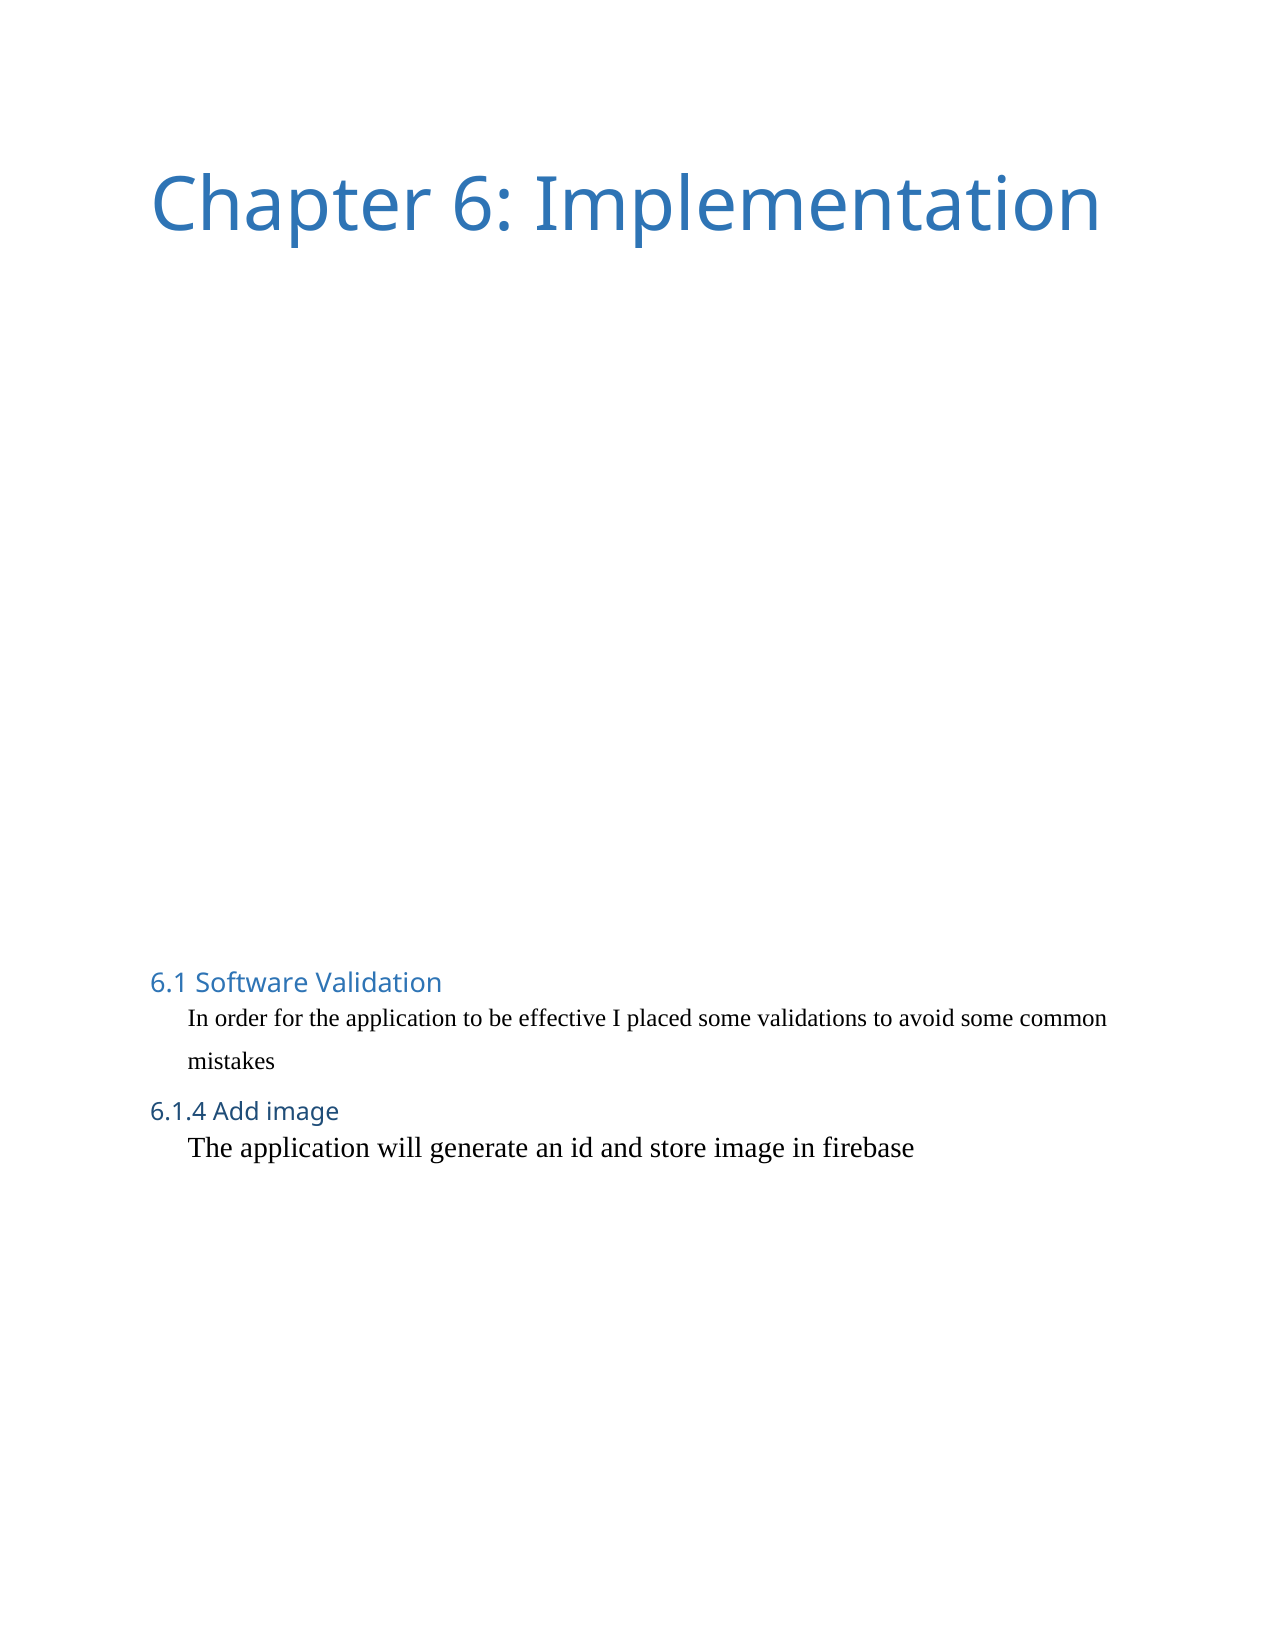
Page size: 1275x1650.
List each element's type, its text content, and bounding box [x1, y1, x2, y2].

text Chapter 6: Implementation [150, 150, 1125, 252]
text In order for the application to be effective I placed some validations to avoid some common mistakes [187, 1003, 1125, 1075]
text 6.1 Software Validation [150, 963, 1125, 1000]
text 6.1.4 Add image [150, 1094, 1125, 1128]
text The application will generate an id and store image in firebase [187, 1130, 1125, 1164]
